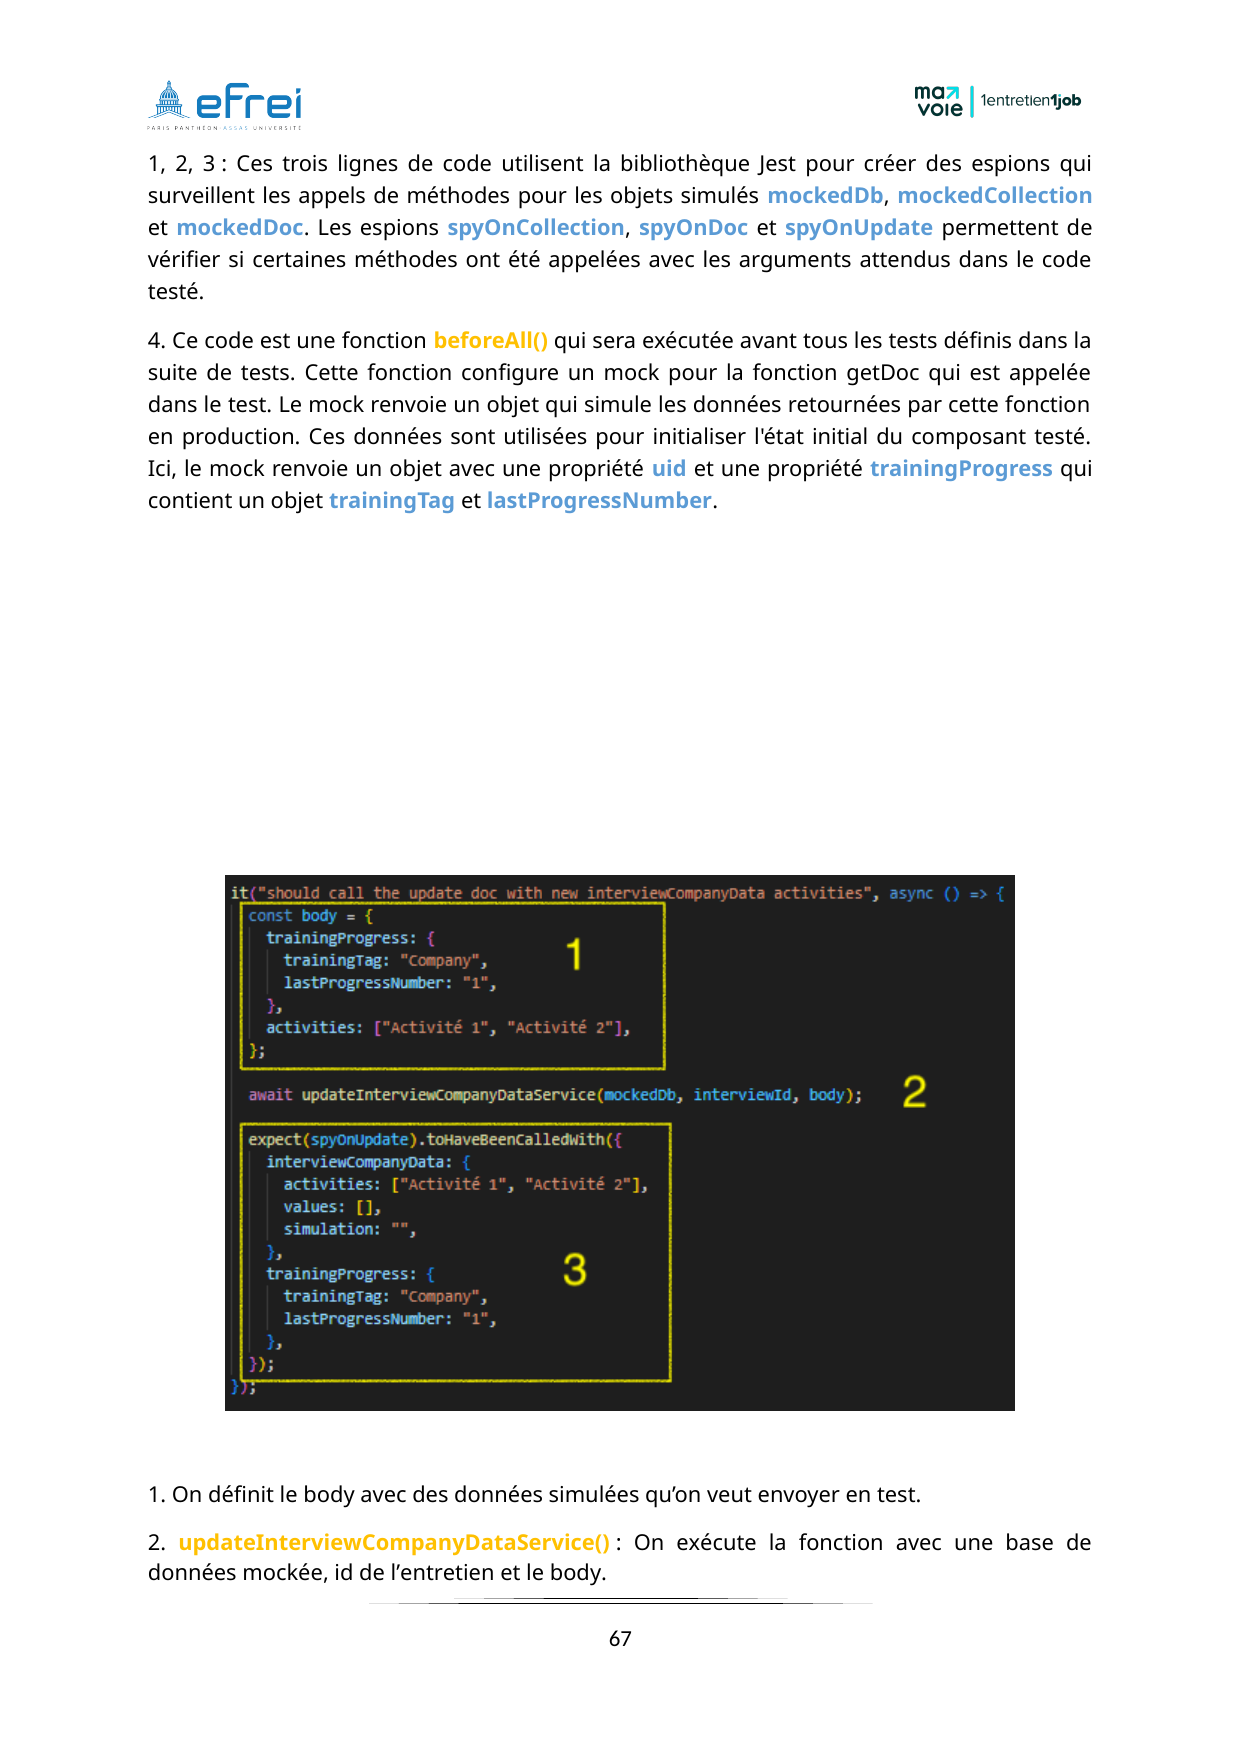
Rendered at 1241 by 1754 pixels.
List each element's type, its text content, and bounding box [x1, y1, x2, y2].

text 2. updateInterviewCompanyDataService() : On exécute la fonction avec une base de données mockée, id de l’entretien et le body. [148, 1527, 1093, 1587]
picture [903, 73, 1093, 130]
text 1, 2, 3 : Ces trois lignes de code utilisent la bibliothèque Jest pour créer des espions qui surveillent les appels de méthodes pour les objets simulés mockedDb, mockedCollection et mockedDoc. Les espions spyOnCollection, spyOnDoc et spyOnUpdate permettent de vérifier si certaines méthodes ont été appelées avec les arguments attendus dans le code testé. [148, 148, 1093, 306]
picture [225, 875, 1015, 1411]
text 1. On définit le body avec des données simulées qu’on veut envoyer en test. [148, 1479, 1093, 1508]
picture [147, 80, 301, 130]
text 4. Ce code est une fonction beforeAll() qui sera exécutée avant tous les tests définis dans la suite de tests. Cette fonction configure un mock pour la fonction getDoc qui est appelée dans le test. Le mock renvoie un objet qui simule les données retournées par cette fonction en production. Ces données sont utilisées pour initialiser l'état initial du composant testé. Ici, le mock renvoie un objet avec une propriété uid et une propriété trainingProgress qui contient un objet trainingTag et lastProgressNumber. [148, 325, 1093, 515]
